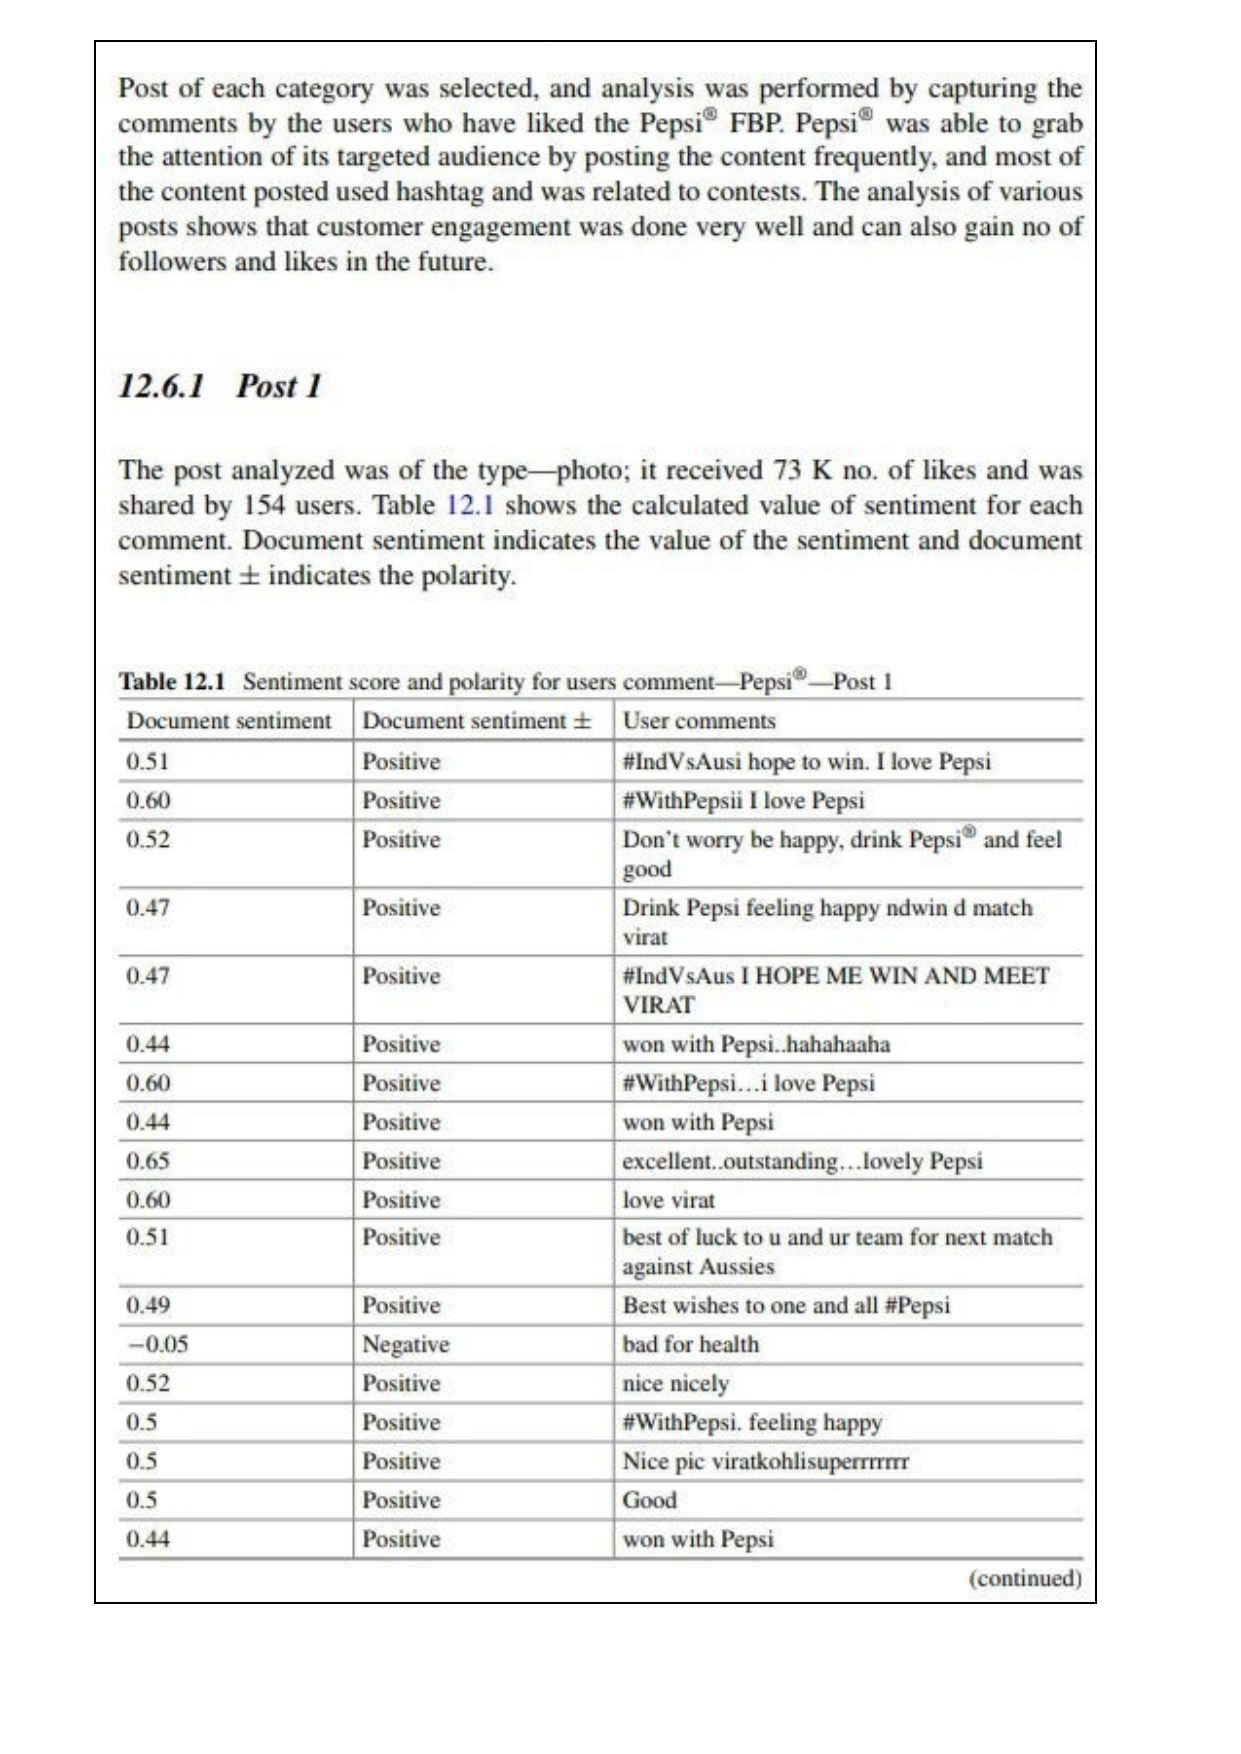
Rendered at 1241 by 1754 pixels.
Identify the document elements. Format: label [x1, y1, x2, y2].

picture [96, 42, 1095, 1602]
